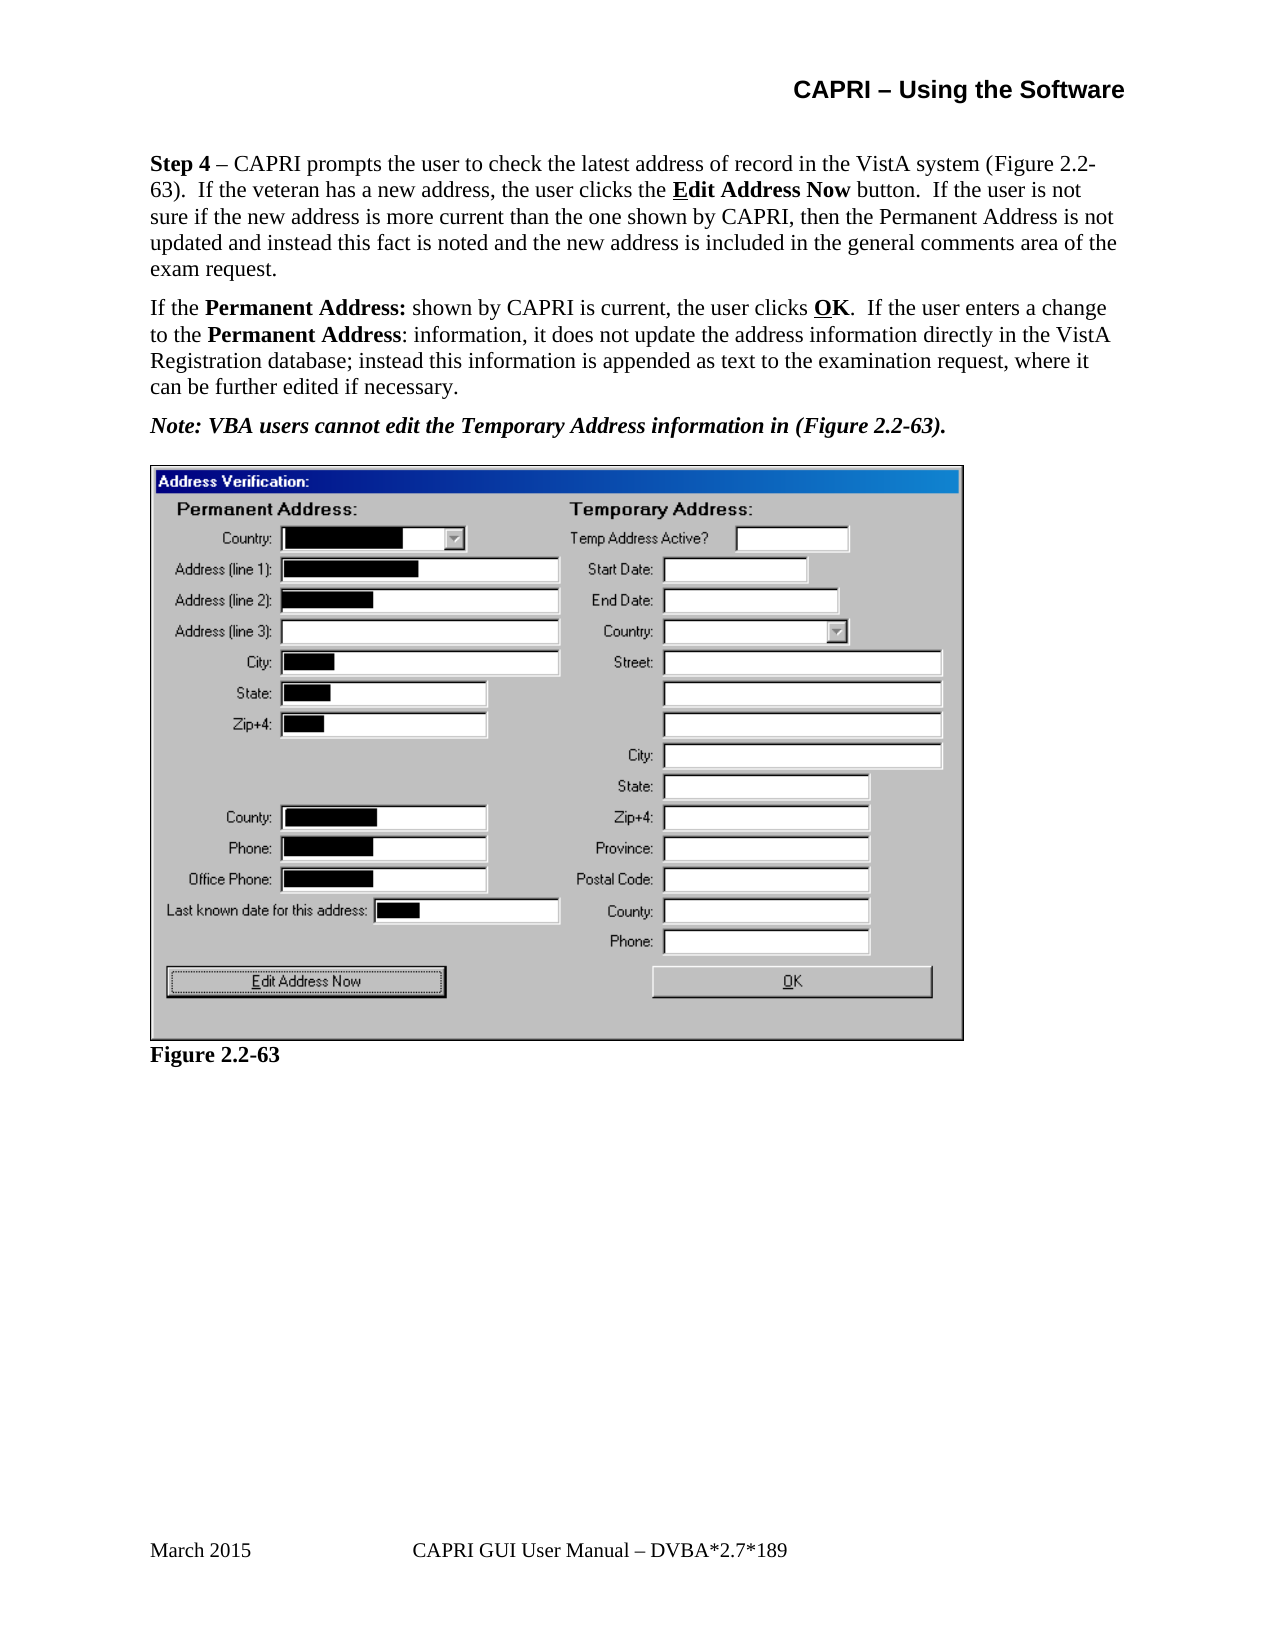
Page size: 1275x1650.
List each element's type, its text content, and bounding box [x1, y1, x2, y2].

text If the Permanent Address: shown by CAPRI is current, the user clicks OK. If the user enters a change to the Permanent Address: information, it does not update the address information directly in the VistA Registration database; instead this information is appended as text to the examination request, where it can be further edited if necessary. [150, 294, 1125, 400]
picture [151, 466, 963, 1040]
